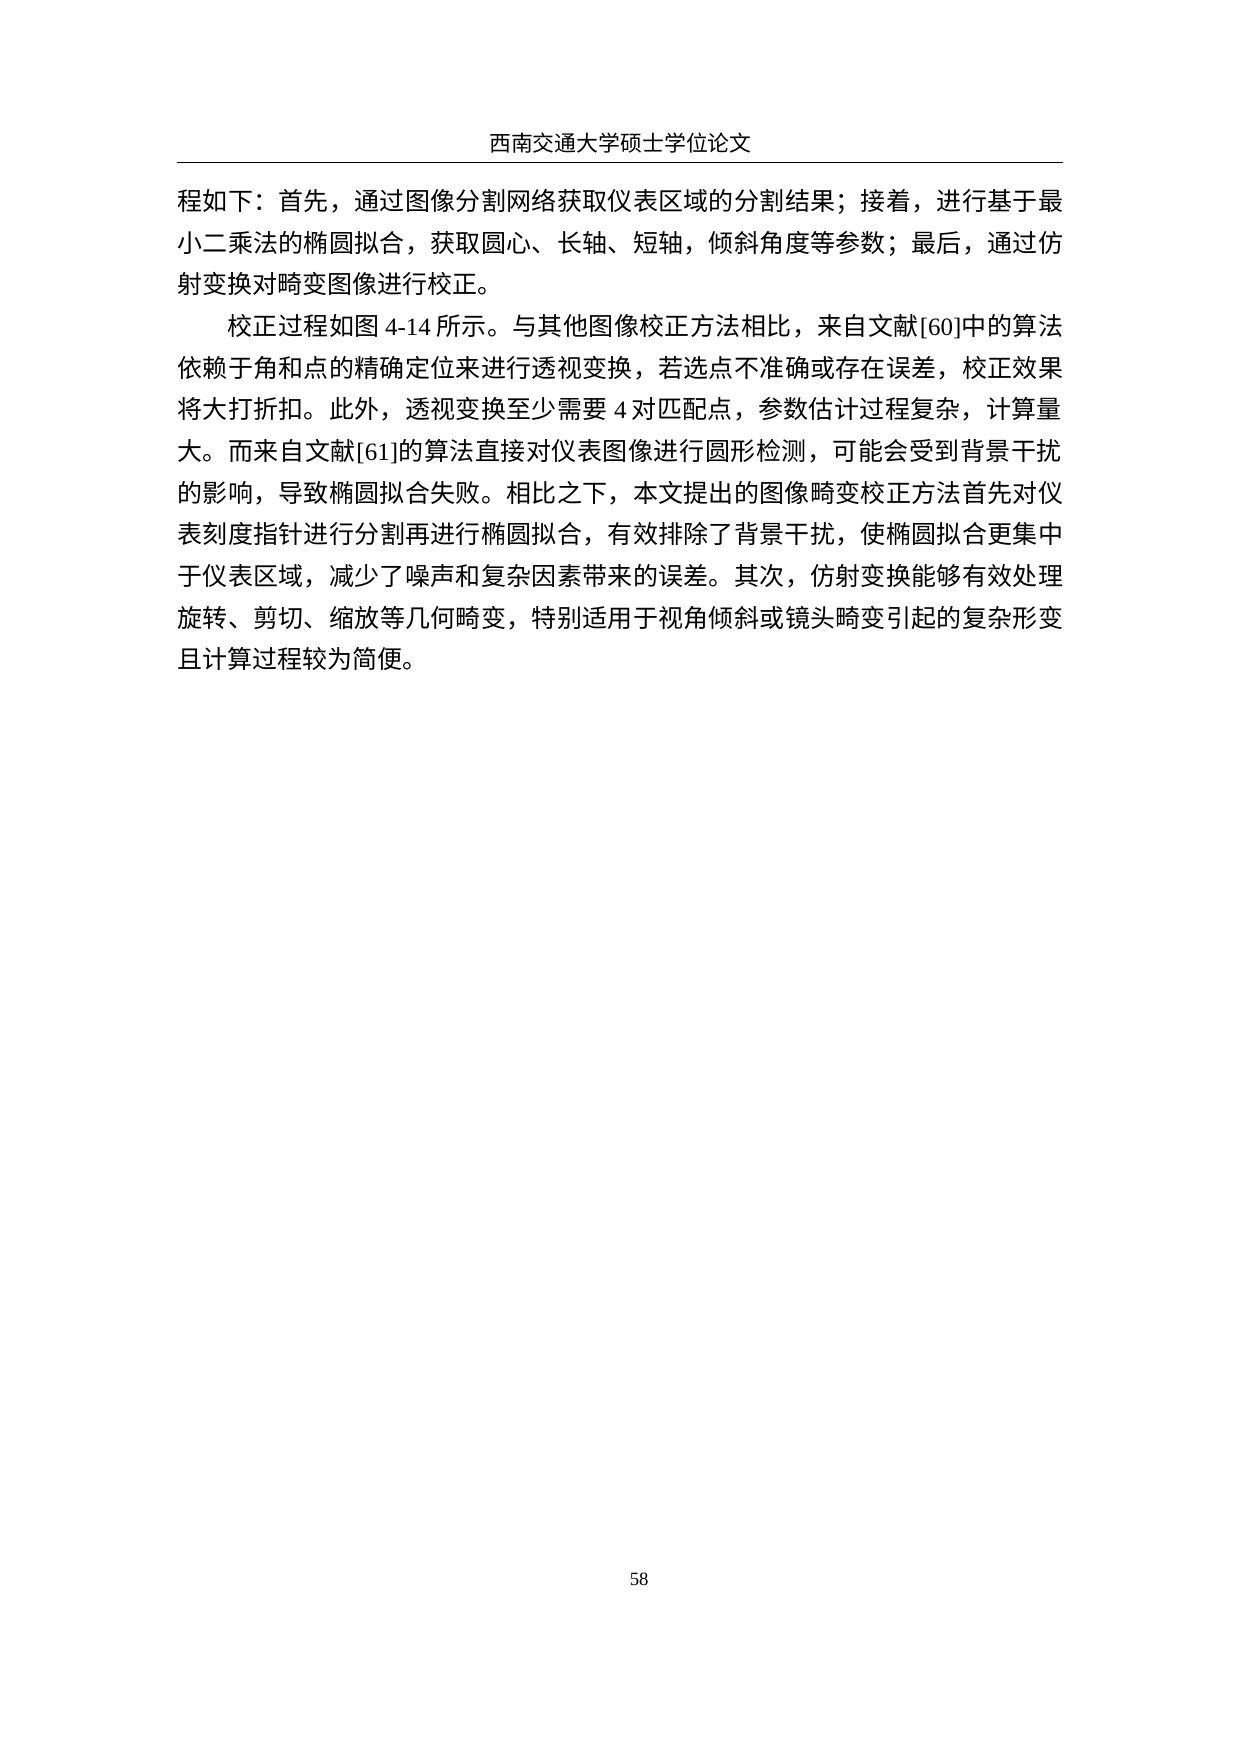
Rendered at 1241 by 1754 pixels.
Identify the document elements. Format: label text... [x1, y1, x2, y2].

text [177, 177, 1063, 302]
text 校正过程如图4-14所示。与其他图像校正方法相比，来自文献[60]中的算法依赖于角和点的精确定位来进行透视变换，若选点不准确或存在误差，校正效果将大打折扣。此外，透视变换至少需要4对匹配点，参数估计过程复杂，计算量大。而来自文献[61]的算法直接对仪表图像进行圆形检测，可能会受到背景干扰的影响，导致椭圆拟合失败。相比之下，本文提出的图像畸变校正方法首先对仪表刻度指针进行分割再进行椭圆拟合，有效排除了背景干扰，使椭圆拟合更集中于仪表区域，减少了噪声和复杂因素带来的误差。其次，仿射变换能够有效处理旋转、剪切、缩放等几何畸变，特别适用于视角倾斜或镜头畸变引起的复杂形变，且计算过程较为简便。 [177, 302, 1063, 677]
